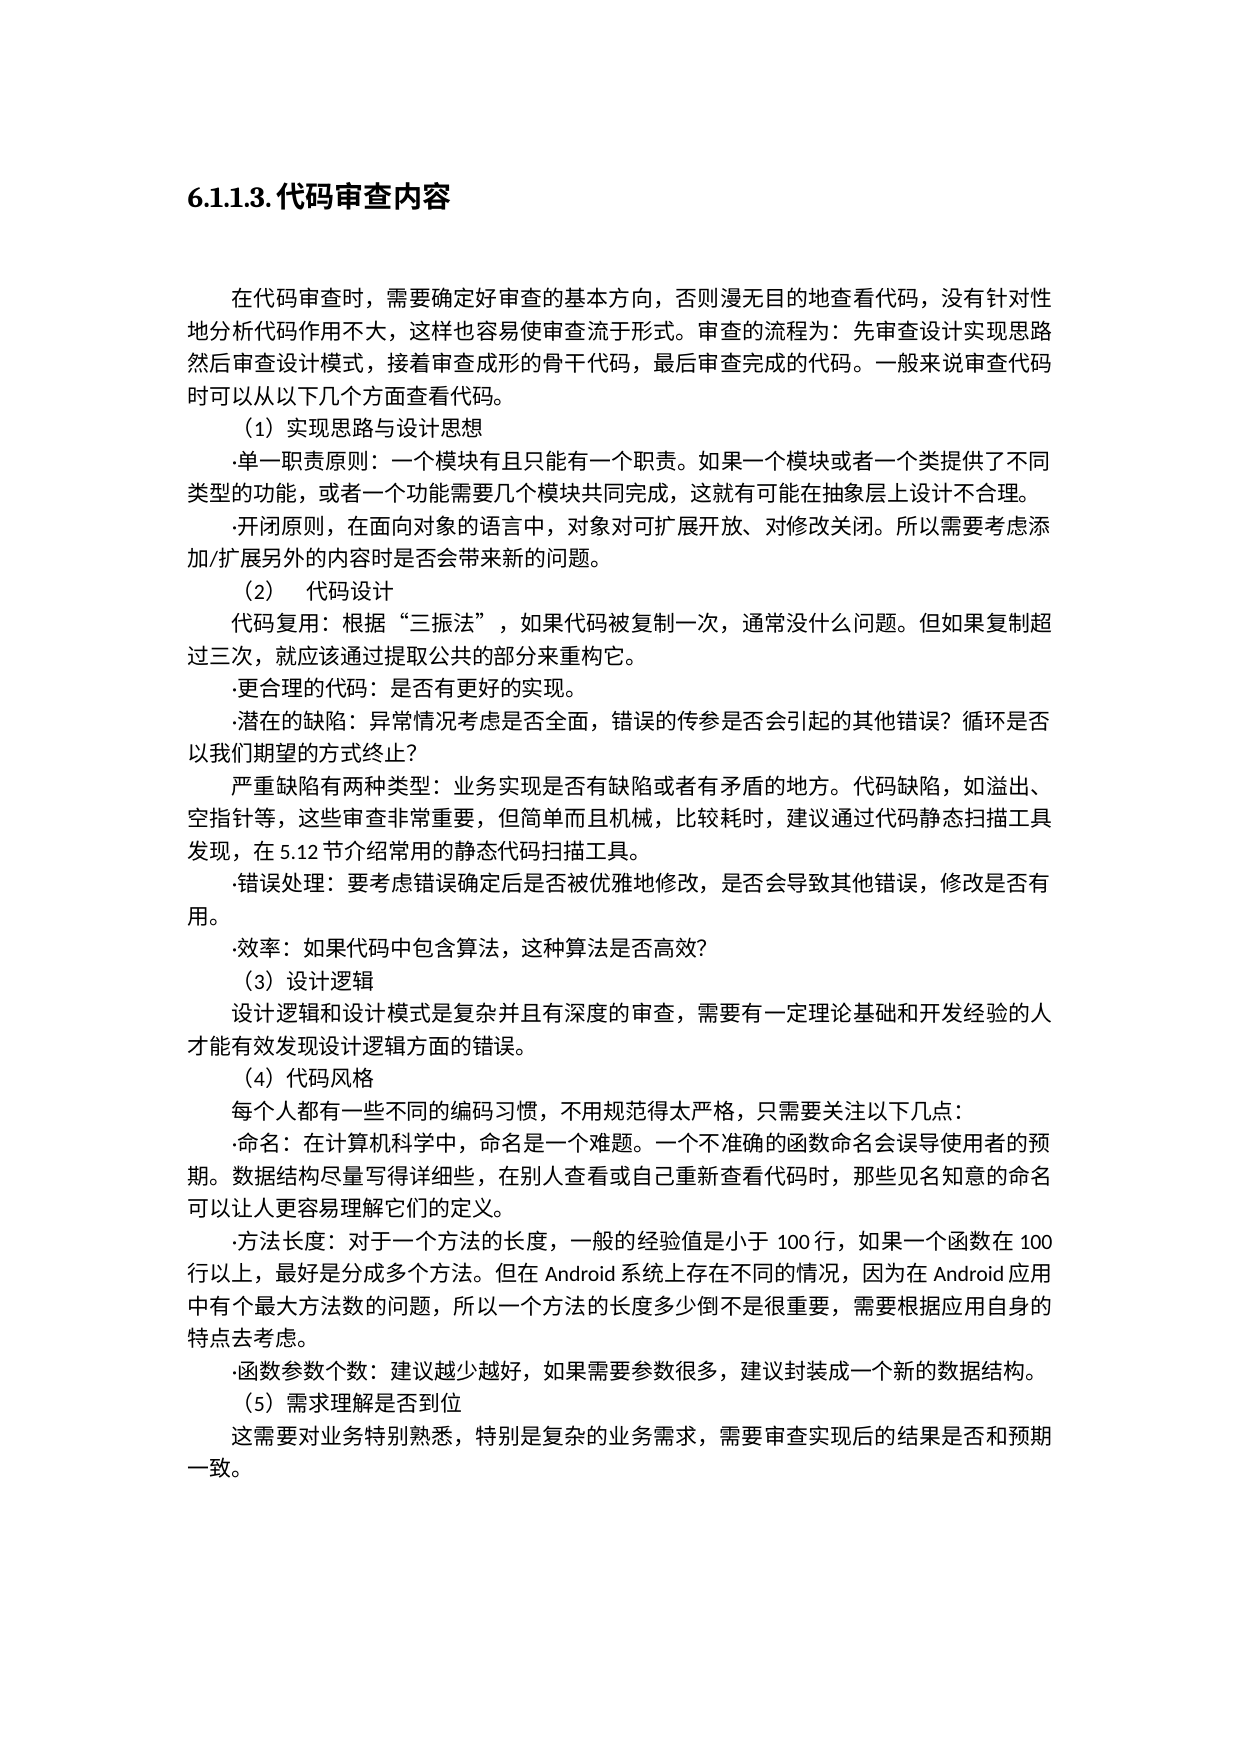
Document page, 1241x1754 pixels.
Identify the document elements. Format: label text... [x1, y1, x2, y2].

text ·开闭原则，在面向对象的语言中，对象对可扩展开放、对修改关闭。所以需要考虑添加/扩展另外的内容时是否会带来新的问题。 [187, 508, 1053, 573]
text （3）设计逻辑 [187, 963, 1053, 996]
text 严重缺陷有两种类型：业务实现是否有缺陷或者有矛盾的地方。代码缺陷，如溢出、空指针等，这些审查非常重要，但简单而且机械，比较耗时，建议通过代码静态扫描工具发现，在5.12节介绍常用的静态代码扫描工具。 [187, 768, 1053, 866]
text 这需要对业务特别熟悉，特别是复杂的业务需求，需要审查实现后的结果是否和预期一致。 [187, 1418, 1053, 1483]
text （5）需求理解是否到位 [187, 1386, 1053, 1418]
text 每个人都有一些不同的编码习惯，不用规范得太严格，只需要关注以下几点： [187, 1093, 1053, 1126]
subtitle 代码审查内容 [187, 162, 1053, 227]
text 代码复用：根据“三振法”，如果代码被复制一次，通常没什么问题。但如果复制超过三次，就应该通过提取公共的部分来重构它。 [187, 606, 1053, 671]
text （4）代码风格 [187, 1061, 1053, 1093]
text ·效率：如果代码中包含算法，这种算法是否高效？ [187, 931, 1053, 963]
text ·错误处理：要考虑错误确定后是否被优雅地修改，是否会导致其他错误，修改是否有用。 [187, 866, 1053, 931]
text ·单一职责原则：一个模块有且只能有一个职责。如果一个模块或者一个类提供了不同类型的功能，或者一个功能需要几个模块共同完成，这就有可能在抽象层上设计不合理。 [187, 443, 1053, 508]
text ·潜在的缺陷：异常情况考虑是否全面，错误的传参是否会引起的其他错误？循环是否以我们期望的方式终止？ [187, 703, 1053, 768]
text ·函数参数个数：建议越少越好，如果需要参数很多，建议封装成一个新的数据结构。 [187, 1353, 1053, 1386]
text ·命名：在计算机科学中，命名是一个难题。一个不准确的函数命名会误导使用者的预期。数据结构尽量写得详细些，在别人查看或自己重新查看代码时，那些见名知意的命名可以让人更容易理解它们的定义。 [187, 1126, 1053, 1223]
text ·更合理的代码：是否有更好的实现。 [187, 671, 1053, 703]
list 代码设计 [232, 573, 1053, 606]
text ·方法长度：对于一个方法的长度，一般的经验值是小于100行，如果一个函数在100行以上，最好是分成多个方法。但在Android系统上存在不同的情况，因为在Android应用中有个最大方法数的问题，所以一个方法的长度多少倒不是很重要，需要根据应用自身的特点去考虑。 [187, 1223, 1053, 1353]
text （1）实现思路与设计思想 [187, 411, 1053, 443]
text 在代码审查时，需要确定好审查的基本方向，否则漫无目的地查看代码，没有针对性地分析代码作用不大，这样也容易使审查流于形式。审查的流程为：先审查设计实现思路，然后审查设计模式，接着审查成形的骨干代码，最后审查完成的代码。一般来说审查代码时可以从以下几个方面查看代码。 [187, 281, 1053, 411]
text 设计逻辑和设计模式是复杂并且有深度的审查，需要有一定理论基础和开发经验的人才能有效发现设计逻辑方面的错误。 [187, 996, 1053, 1061]
